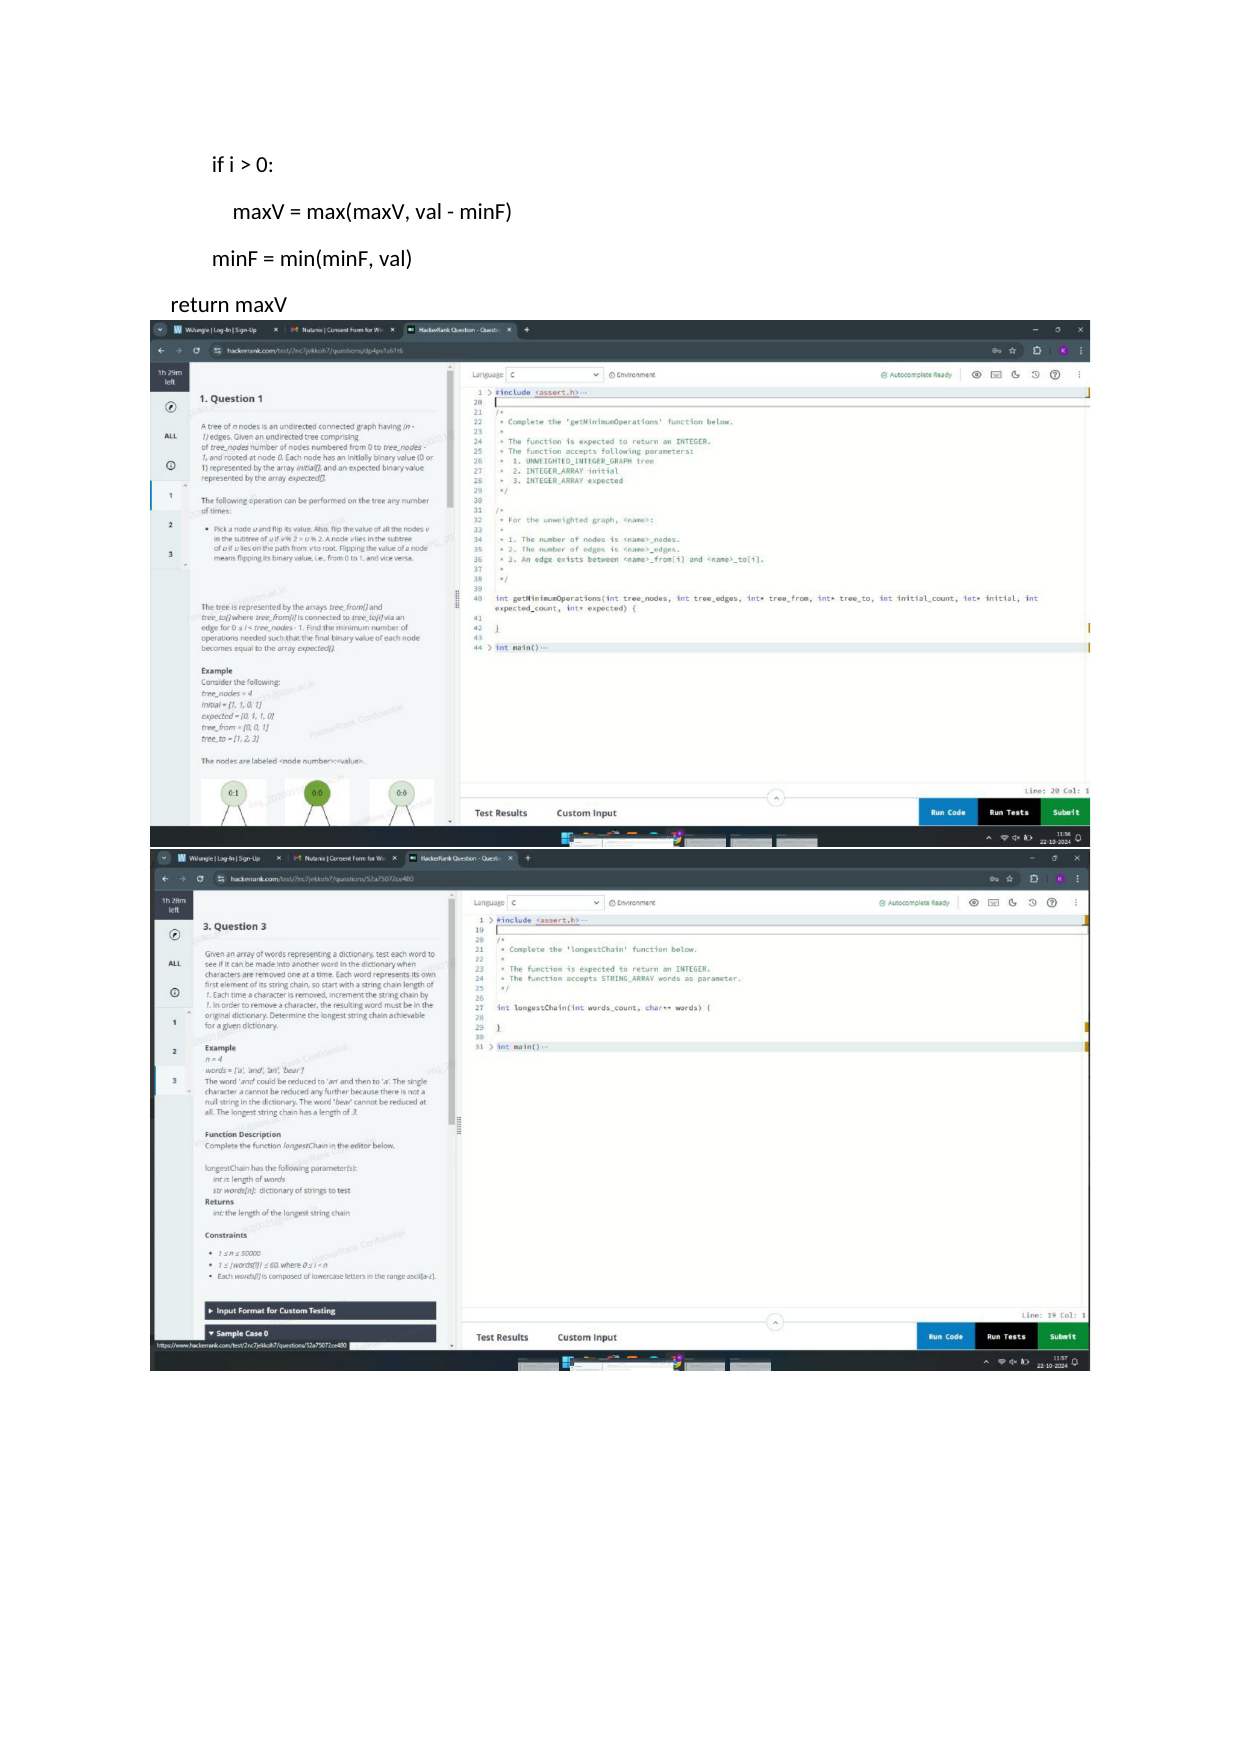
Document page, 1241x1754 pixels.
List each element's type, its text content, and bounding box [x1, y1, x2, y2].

text maxV = max(maxV, val - minF) [150, 197, 1090, 225]
text if i > 0: [150, 150, 1090, 178]
text minF = min(minF, val) [150, 244, 1090, 272]
text return maxVint findMinWeight(vector<int> weights, int d) { [150, 291, 1090, 320]
picture [150, 320, 1091, 847]
picture [150, 849, 1091, 1371]
